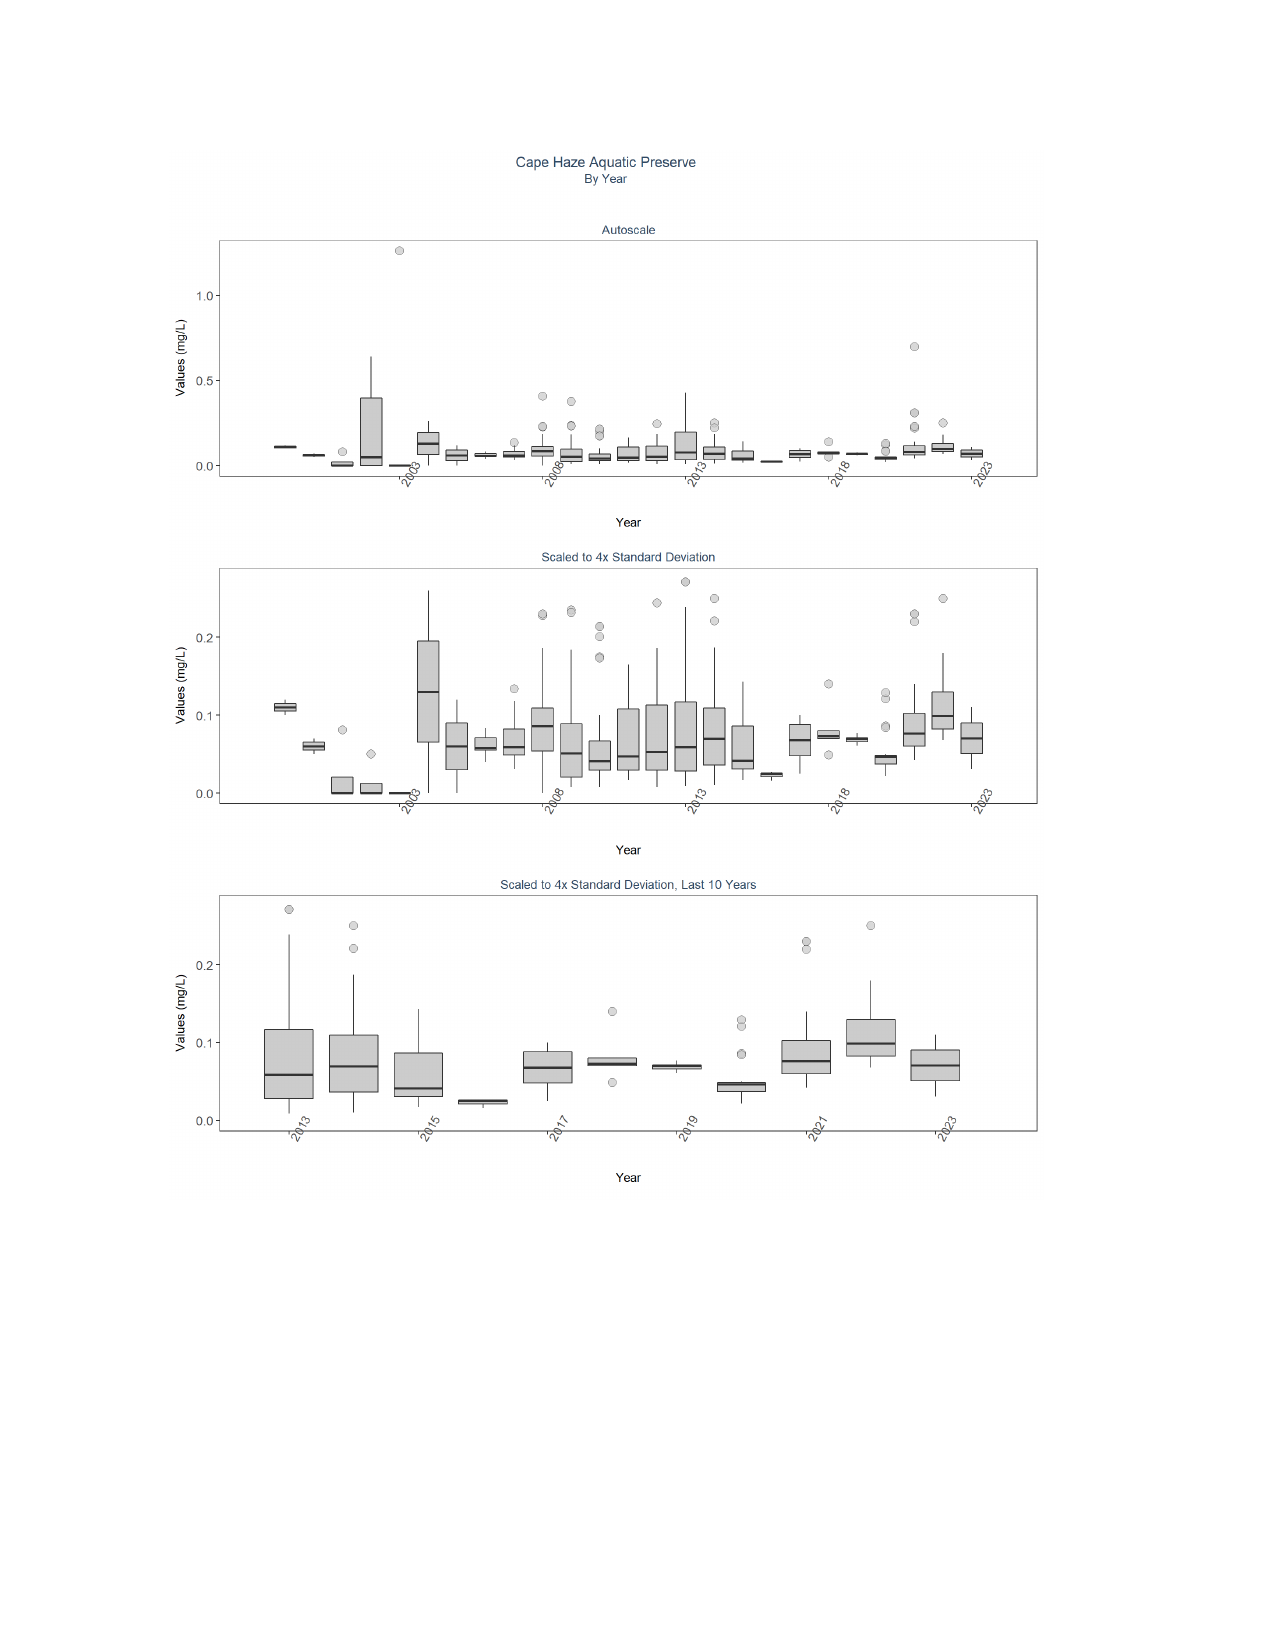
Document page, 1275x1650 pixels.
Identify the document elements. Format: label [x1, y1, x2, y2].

picture [168, 150, 1044, 1200]
